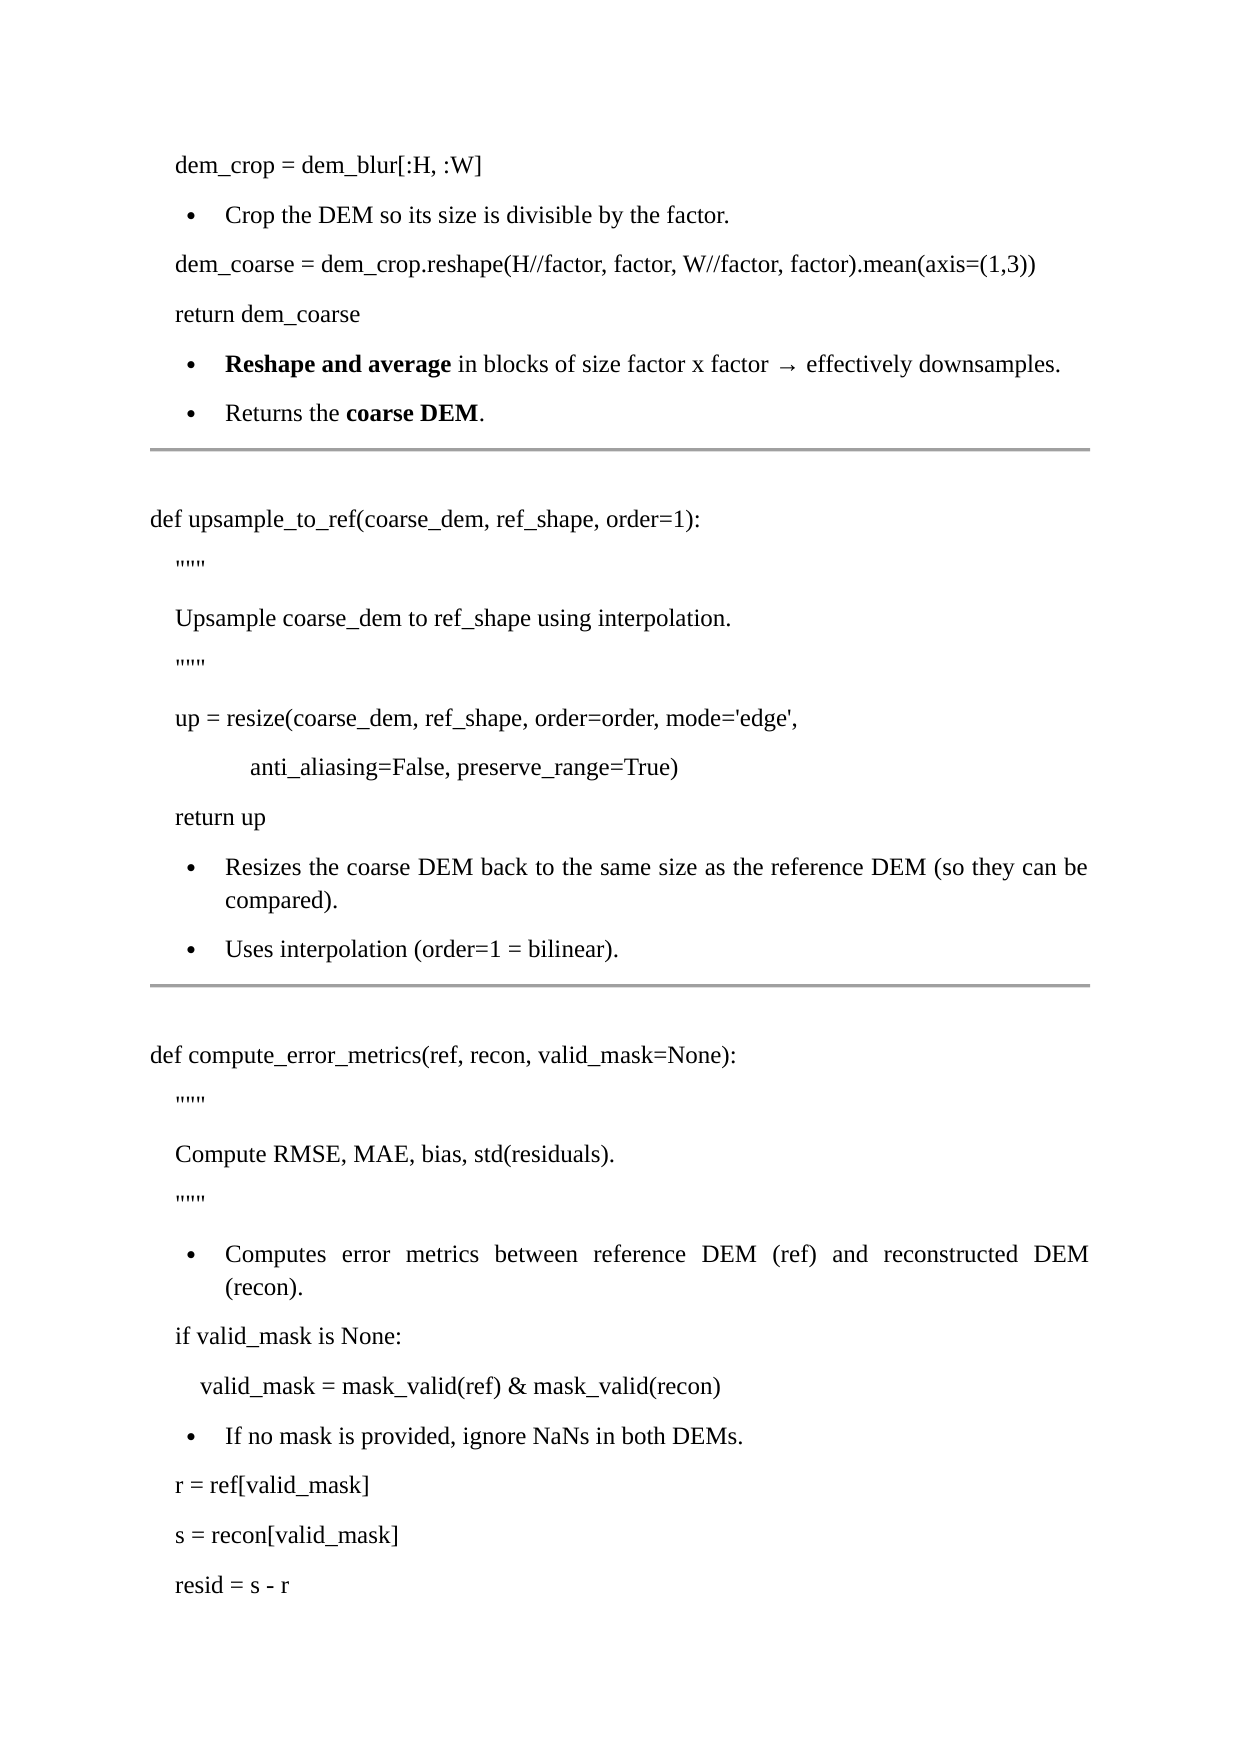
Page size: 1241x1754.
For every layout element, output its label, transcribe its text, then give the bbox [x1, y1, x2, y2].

text def upsample_to_ref(coarse_dem, ref_shape, order=1): [150, 504, 1090, 533]
text if valid_mask is None: [150, 1321, 1090, 1350]
list Crop the DEM so its size is divisible by the factor. [187, 200, 1090, 228]
text Upsample coarse_dem to ref_shape using interpolation. [150, 603, 1090, 632]
text valid_mask = mask_valid(ref) & mask_valid(recon) [150, 1371, 1090, 1400]
text anti_aliasing=False, preserve_range=True) [150, 752, 1090, 781]
list Reshape and average in blocks of size factor x factor → effectively downsamples. [187, 349, 1090, 377]
text """ [150, 554, 1090, 582]
text return dem_coarse [150, 299, 1090, 328]
text resid = s - r [150, 1570, 1090, 1599]
text """ [150, 1189, 1090, 1218]
list Uses interpolation (order=1 = bilinear). [187, 934, 1090, 963]
text def compute_error_metrics(ref, recon, valid_mask=None): [150, 1040, 1090, 1069]
text dem_coarse = dem_crop.reshape(H//factor, factor, W//factor, factor).mean(axis=(1,3)) [150, 249, 1090, 278]
list Computes error metrics between reference DEM (ref) and reconstructed DEM (recon). [187, 1239, 1090, 1301]
list If no mask is provided, ignore NaNs in both DEMs. [187, 1421, 1090, 1449]
text up = resize(coarse_dem, ref_shape, order=order, mode='edge', [150, 703, 1090, 731]
text r = ref[valid_mask] [150, 1471, 1090, 1499]
text dem_crop = dem_blur[:H, :W] [150, 150, 1090, 179]
text Compute RMSE, MAE, bias, std(residuals). [150, 1139, 1090, 1168]
text """ [150, 653, 1090, 682]
text """ [150, 1090, 1090, 1118]
list Resizes the coarse DEM back to the same size as the reference DEM (so they can be compared). [187, 852, 1090, 913]
text s = recon[valid_mask] [150, 1520, 1090, 1549]
list Returns the coarse DEM. [187, 398, 1090, 427]
text return up [150, 802, 1090, 831]
